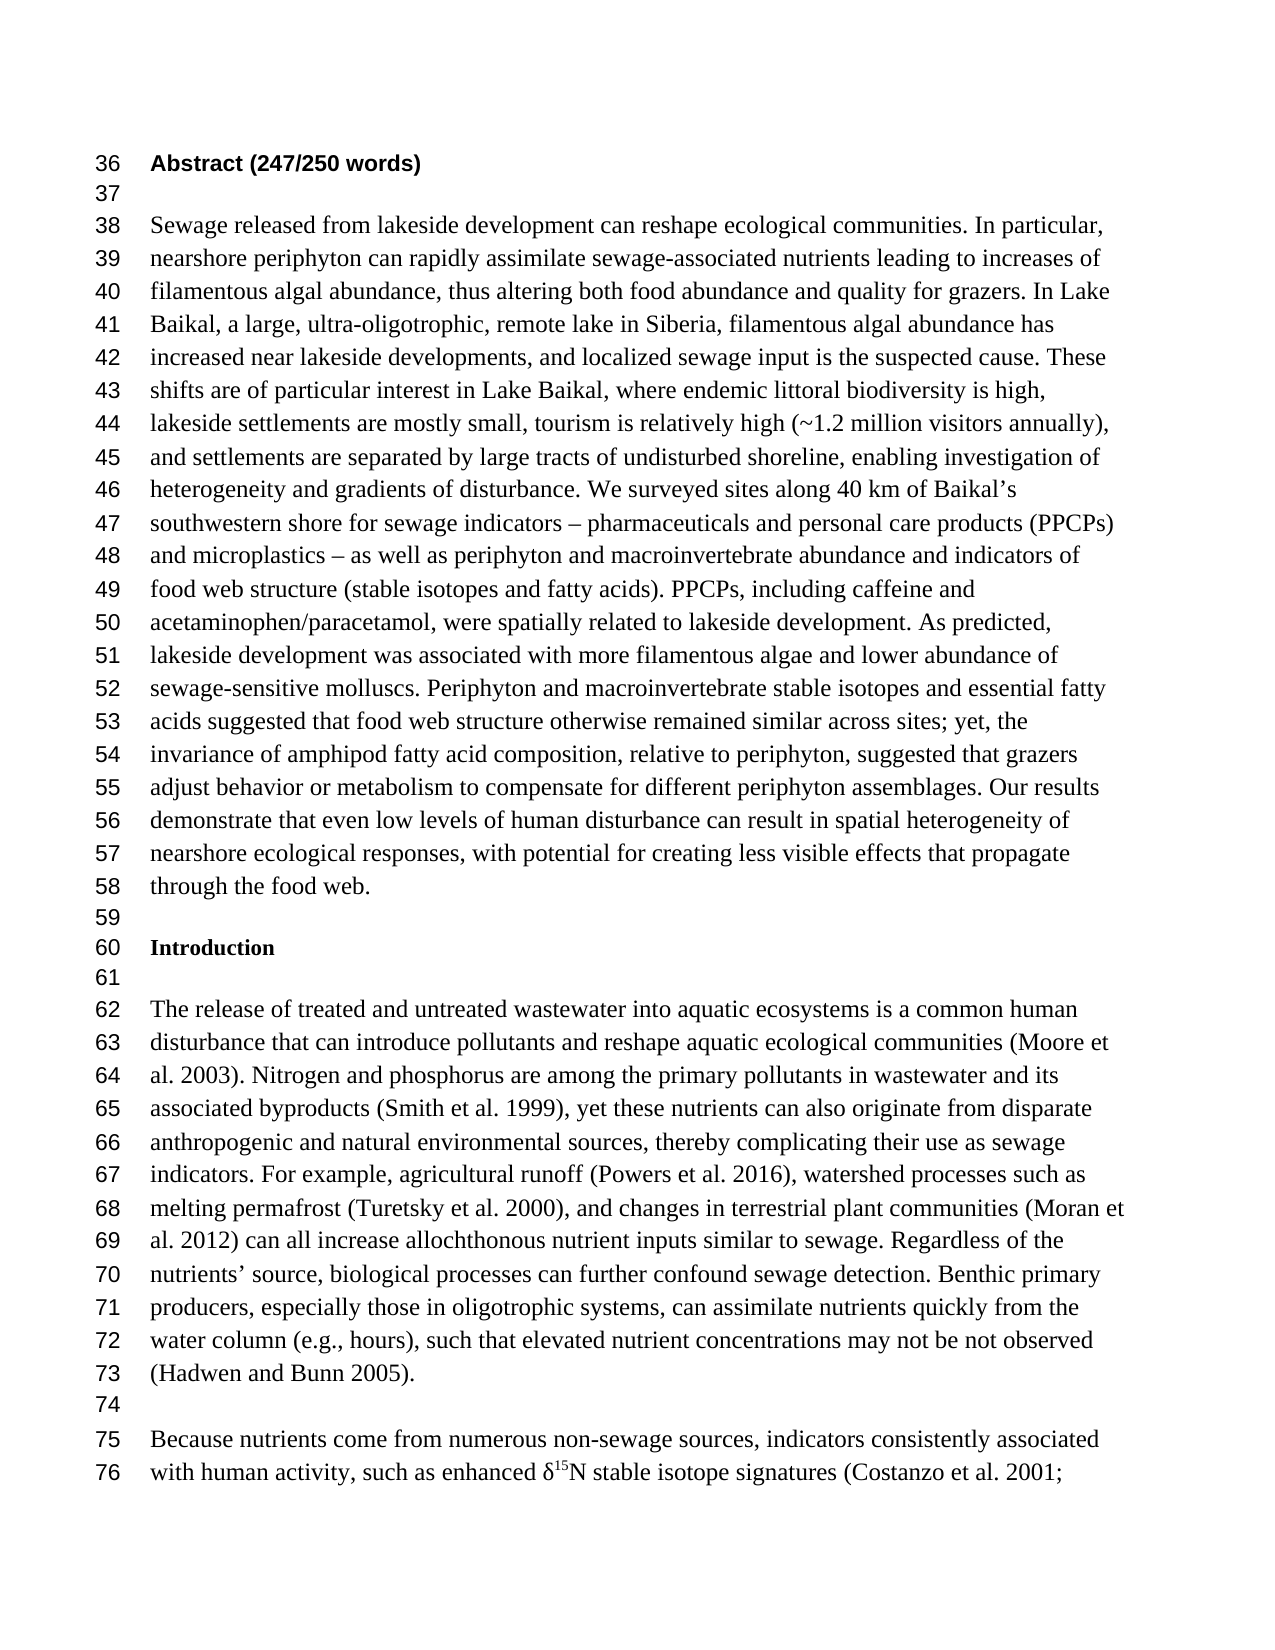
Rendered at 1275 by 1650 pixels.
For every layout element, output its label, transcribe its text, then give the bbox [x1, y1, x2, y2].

text Abstract (247/250 words) [150, 150, 1125, 176]
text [150, 1424, 1125, 1486]
text Introduction [150, 934, 1125, 960]
text Sewage released from lakeside development can reshape ecological communities. In particular, nearshore periphyton can rapidly assimilate sewage-associated nutrients leading to increases of filamentous algal abundance, thus altering both food abundance and quality for grazers. In Lake Baikal, a large, ultra-oligotrophic, remote lake in Siberia, filamentous algal abundance has increased near lakeside developments, and localized sewage input is the suspected cause. These shifts are of particular interest in Lake Baikal, where endemic littoral biodiversity is high, lakeside settlements are mostly small, tourism is relatively high (~1.2 million visitors annually), and settlements are separated by large tracts of undisturbed shoreline, enabling investigation of heterogeneity and gradients of disturbance. We surveyed sites along 40 km of Baikal’s southwestern shore for sewage indicators – pharmaceuticals and personal care products (PPCPs) and microplastics – as well as periphyton and macroinvertebrate abundance and indicators of food web structure (stable isotopes and fatty acids). PPCPs, including caffeine and acetaminophen/paracetamol, were spatially related to lakeside development. As predicted, lakeside development was associated with more filamentous algae and lower abundance of sewage-sensitive molluscs. Periphyton and macroinvertebrate stable isotopes and essential fatty acids suggested that food web structure otherwise remained similar across sites; yet, the invariance of amphipod fatty acid composition, relative to periphyton, suggested that grazers adjust behavior or metabolism to compensate for different periphyton assemblages. Our results demonstrate that even low levels of human disturbance can result in spatial heterogeneity of nearshore ecological responses, with potential for creating less visible effects that propagate through the food web. [150, 210, 1125, 899]
text The release of treated and untreated wastewater into aquatic ecosystems is a common human disturbance that can introduce pollutants and reshape aquatic ecological communities (Moore et al. 2003). Nitrogen and phosphorus are among the primary pollutants in wastewater and its associated byproducts (Smith et al. 1999), yet these nutrients can also originate from disparate anthropogenic and natural environmental sources, thereby complicating their use as sewage indicators. For example, agricultural runoff (Powers et al. 2016), watershed processes such as melting permafrost (Turetsky et al. 2000), and changes in terrestrial plant communities (Moran et al. 2012) can all increase allochthonous nutrient inputs similar to sewage. Regardless of the nutrients’ source, biological processes can further confound sewage detection. Benthic primary producers, especially those in oligotrophic systems, can assimilate nutrients quickly from the water column (e.g., hours), such that elevated nutrient concentrations may not be not observed (Hadwen and Bunn 2005). [150, 994, 1125, 1386]
